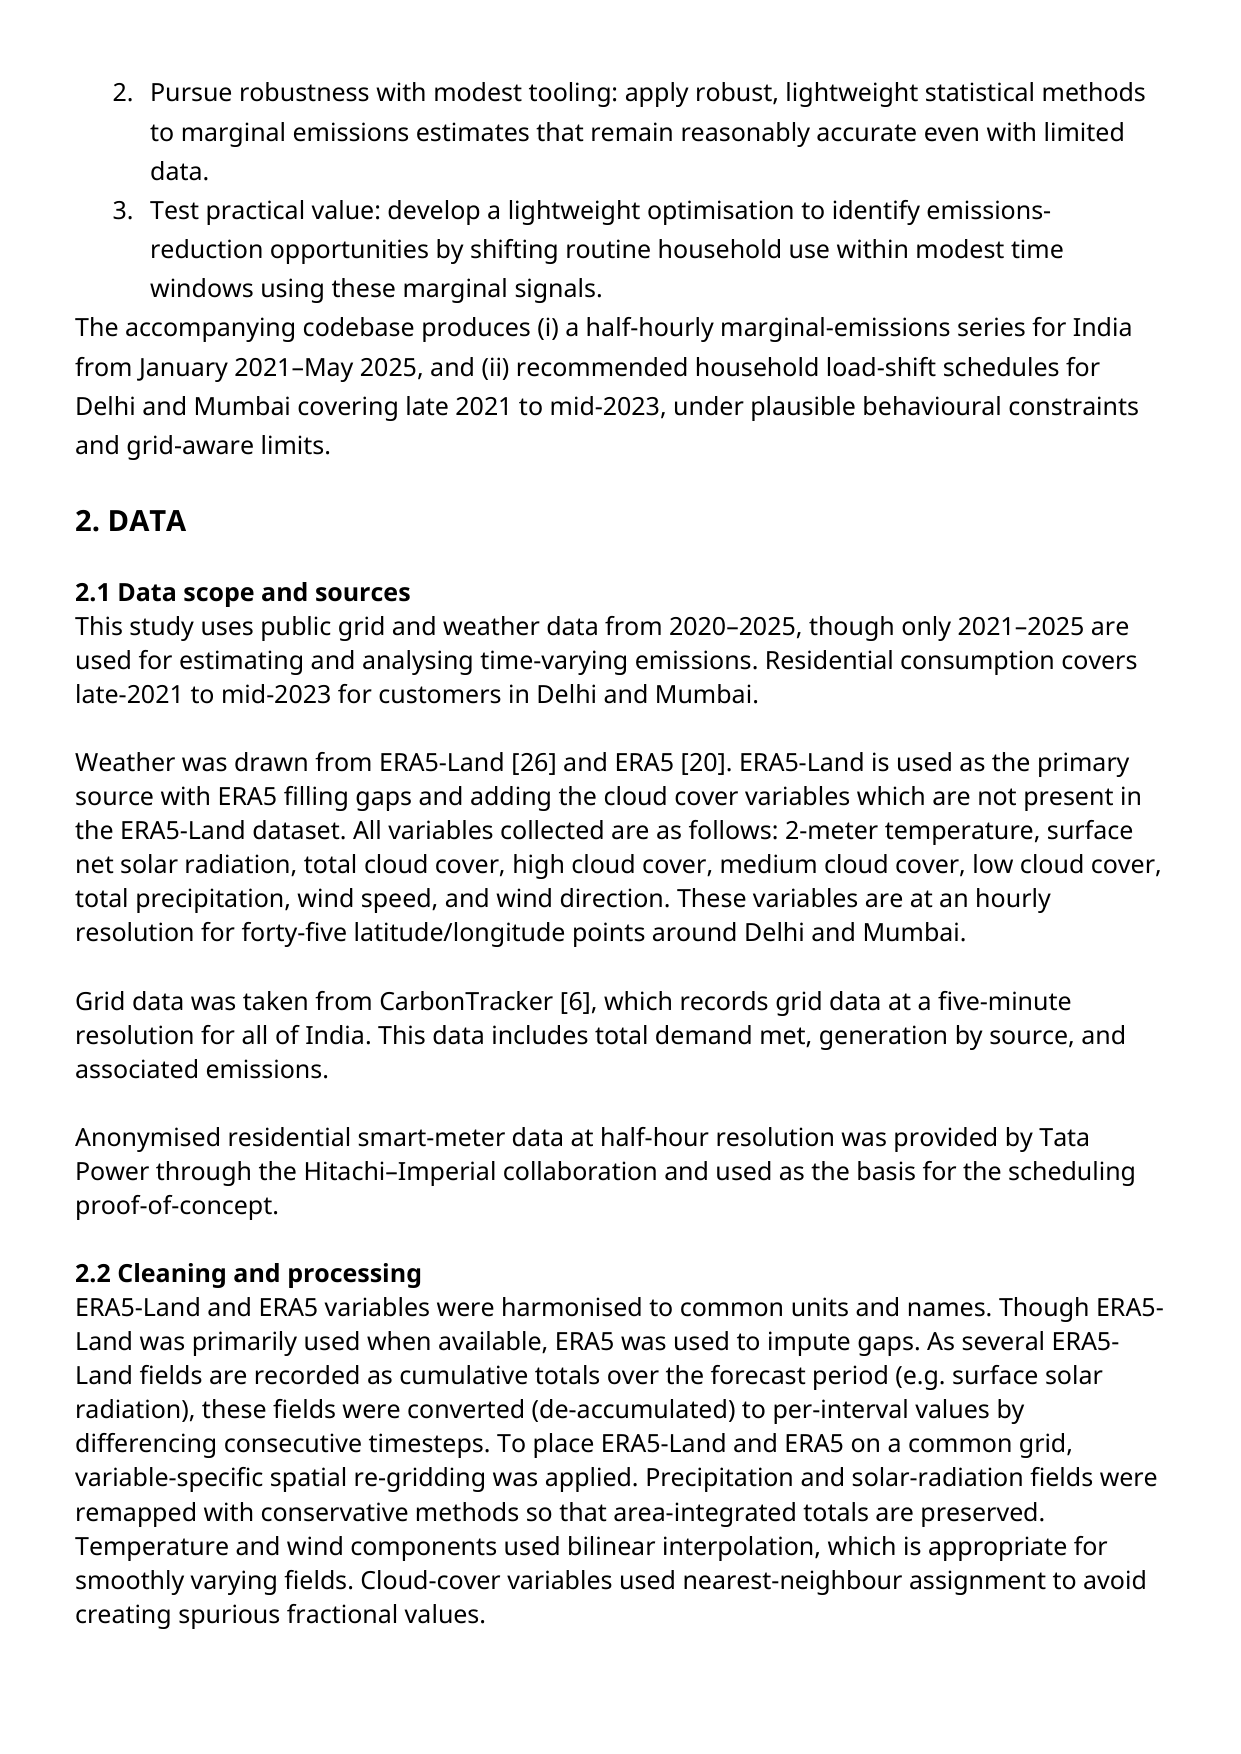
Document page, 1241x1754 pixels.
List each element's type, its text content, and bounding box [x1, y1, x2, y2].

text 2.2 Cleaning and processing [75, 1256, 1165, 1290]
text Anonymised residential smart-meter data at half-hour resolution was provided by Tata Power through the Hitachi–Imperial collaboration and used as the basis for the scheduling proof-of-concept. [75, 1119, 1165, 1222]
text This study uses public grid and weather data from 2020–2025, though only 2021–2025 are used for estimating and analysing time-varying emissions. Residential consumption covers late-2021 to mid-2023 for customers in Delhi and Mumbai. [75, 608, 1165, 711]
text 2.1 Data scope and sources [75, 574, 1165, 608]
text 2. DATA [75, 501, 1165, 540]
text ERA5-Land and ERA5 variables were harmonised to common units and names. Though ERA5-Land was primarily used when available, ERA5 was used to impute gaps. As several ERA5-Land fields are recorded as cumulative totals over the forecast period (e.g. surface solar radiation), these fields were converted (de-accumulated) to per-interval values by differencing consecutive timesteps. To place ERA5-Land and ERA5 on a common grid, variable-specific spatial re-gridding was applied. Precipitation and solar-radiation fields were remapped with conservative methods so that area-integrated totals are preserved. Temperature and wind components used bilinear interpolation, which is appropriate for smoothly varying fields. Cloud-cover variables used nearest-neighbour assignment to avoid creating spurious fractional values. [75, 1290, 1165, 1630]
text Weather was drawn from ERA5-Land [26] and ERA5 [20]. ERA5-Land is used as the primary source with ERA5 filling gaps and adding the cloud cover variables which are not present in the ERA5-Land dataset. All variables collected are as follows: 2-meter temperature, surface net solar radiation, total cloud cover, high cloud cover, medium cloud cover, low cloud cover, total precipitation, wind speed, and wind direction. These variables are at an hourly resolution for forty-five latitude/longitude points around Delhi and Mumbai. [75, 745, 1165, 949]
text Grid data was taken from CarbonTracker [6], which records grid data at a five-minute resolution for all of India. This data includes total demand met, generation by source, and associated emissions. [75, 983, 1165, 1085]
text The accompanying codebase produces (i) a half-hourly marginal-emissions series for India from January 2021–May 2025, and (ii) recommended household load-shift schedules for Delhi and Mumbai covering late 2021 to mid-2023, under plausible behavioural constraints and grid-aware limits. [75, 310, 1165, 462]
list Test practical value: develop a lightweight optimisation to identify emissions-reduction opportunities by shifting routine household use within modest time windows using these marginal signals. [112, 192, 1165, 305]
list Pursue robustness with modest tooling: apply robust, lightweight statistical methods to marginal emissions estimates that remain reasonably accurate even with limited data. [112, 75, 1165, 187]
